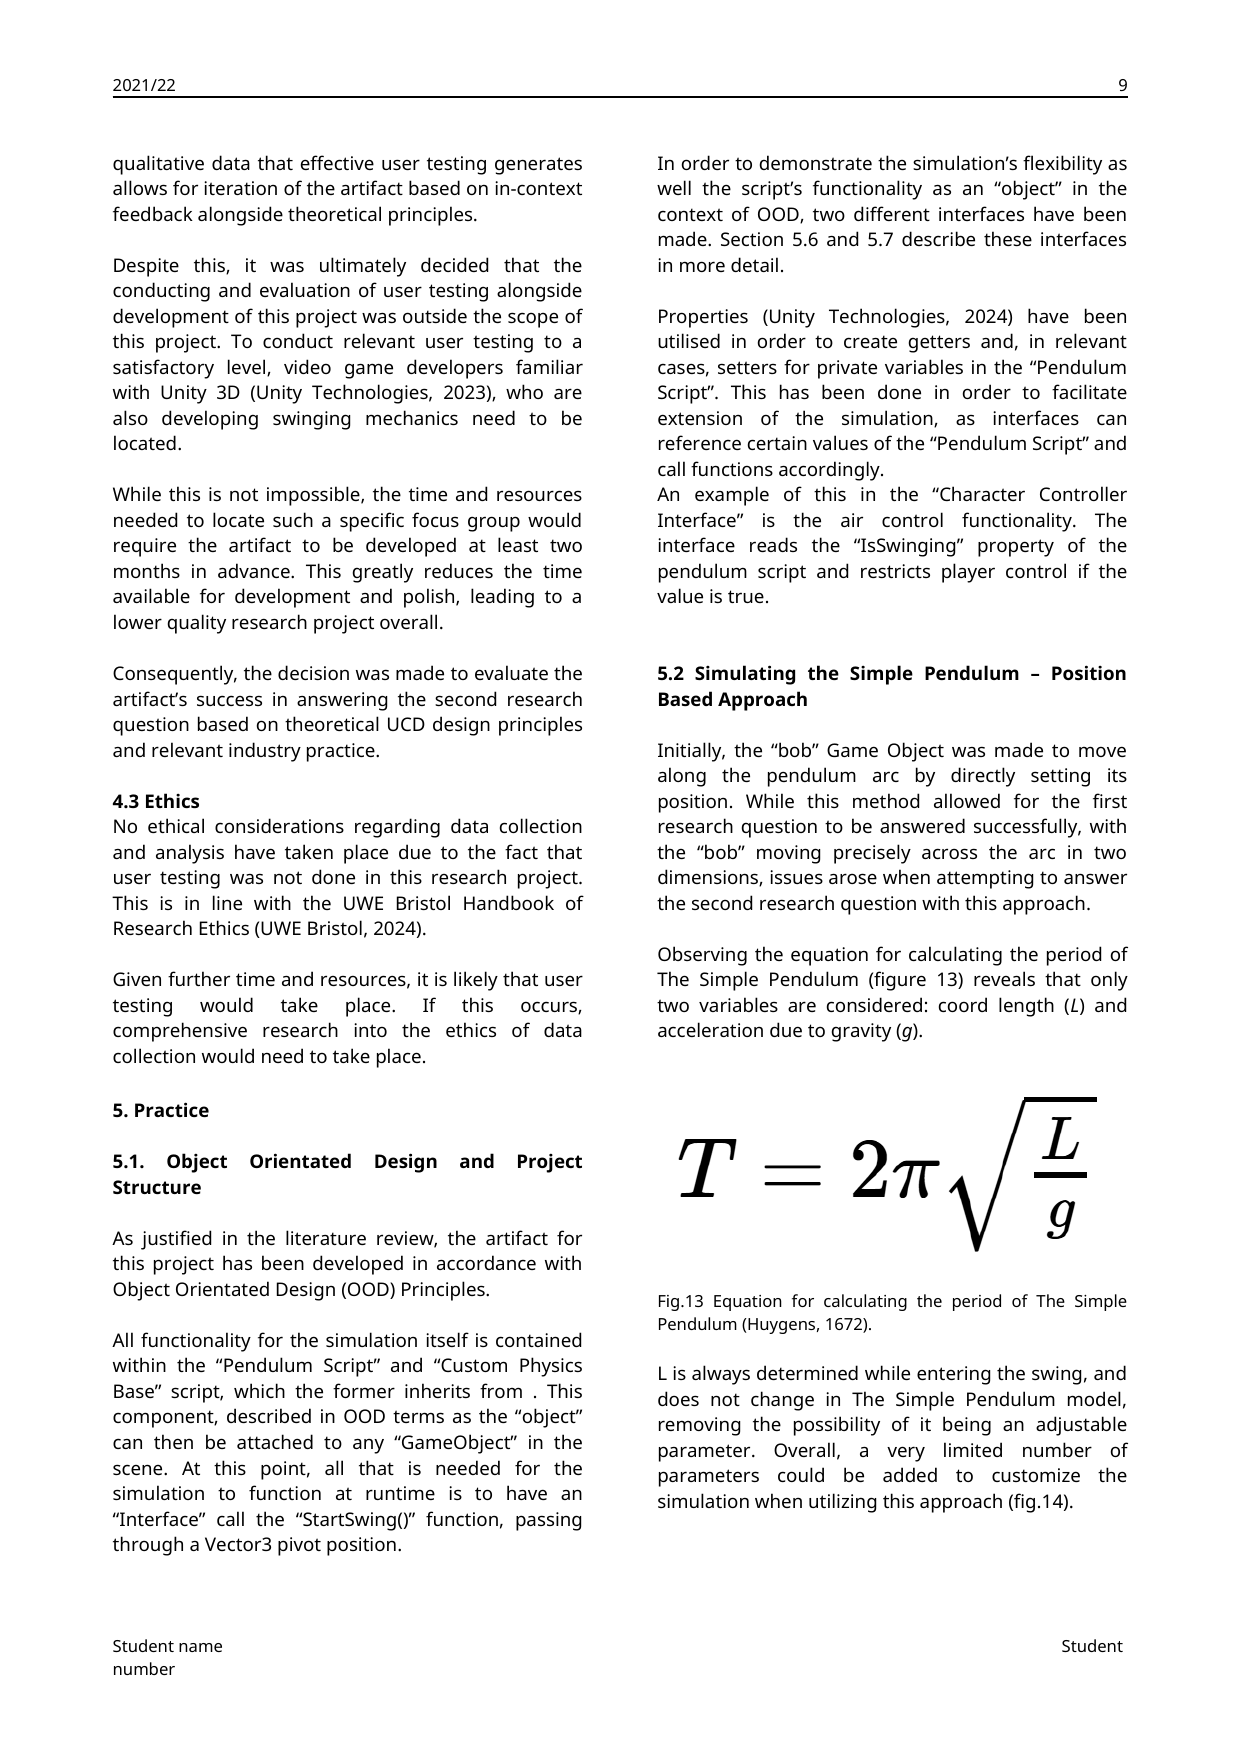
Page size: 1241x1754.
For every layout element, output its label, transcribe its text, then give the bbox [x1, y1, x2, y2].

text An example of this in the “Character Controller Interface” is the air control functionality. The interface reads the “IsSwinging” property of the pendulum script and restricts player control if the value is true. [657, 482, 1128, 609]
text 5. Practice [112, 1097, 583, 1123]
text 5.2 Simulating the Simple Pendulum – Position Based Approach [657, 660, 1128, 711]
text Observing the equation for calculating the period of The Simple Pendulum (figure 13) reveals that only two variables are considered: coord length (L) and acceleration due to gravity (g). [657, 941, 1128, 1043]
text All functionality for the simulation itself is contained within the “Pendulum Script” and “Custom Physics Base” script, which the former inherits from . This component, described in OOD terms as the “object” can then be attached to any “GameObject” in the scene. At this point, all that is needed for the simulation to function at runtime is to have an “Interface” call the “StartSwing()” function, passing through a Vector3 pivot position. [112, 1327, 583, 1557]
text Given further time and resources, it is likely that user testing would take place. If this occurs, comprehensive research into the ethics of data collection would need to take place. [112, 967, 583, 1069]
text No ethical considerations regarding data collection and analysis have taken place due to the fact that user testing was not done in this research project. This is in line with the UWE Bristol Handbook of Research Ethics (UWE Bristol, 2024). [112, 813, 583, 941]
text Initially, the “bob” Game Object was made to move along the pendulum arc by directly setting its position. While this method allowed for the first research question to be answered successfully, with the “bob” moving precisely across the arc in two dimensions, issues arose when attempting to answer the second research question with this approach. [657, 737, 1128, 916]
text Consequently, the decision was made to evaluate the artifact’s success in answering the second research question based on theoretical UCD design principles and relevant industry practice. [112, 660, 583, 762]
text 4.3 Ethics [112, 788, 583, 813]
text Despite this, it was ultimately decided that the conducting and evaluation of user testing alongside development of this project was outside the scope of this project. To conduct relevant user testing to a satisfactory level, video game developers familiar with Unity 3D (Unity Technologies, 2023), who are also developing swinging mechanics need to be located. [112, 252, 583, 456]
text 5.1. Object Orientated Design and Project Structure [112, 1148, 583, 1199]
text Properties (Unity Technologies, 2024) have been utilised in order to create getters and, in relevant cases, setters for private variables in the “Pendulum Script”. This has been done in order to facilitate extension of the simulation, as interfaces can reference certain values of the “Pendulum Script” and call functions accordingly. [657, 303, 1128, 482]
text Fig.13 Equation for calculating the period of The Simple Pendulum (Huygens, 1672). [657, 1289, 1128, 1335]
text In order to demonstrate the simulation’s flexibility as well the script’s functionality as an “object” in the context of OOD, two different interfaces have been made. Section 5.6 and 5.7 describe these interfaces in more detail. [657, 150, 1128, 278]
text As justified in the literature review, the artifact for this project has been developed in accordance with Object Orientated Design (OOD) Principles. [112, 1225, 583, 1302]
picture [657, 1068, 1128, 1264]
text L is always determined while entering the swing, and does not change in The Simple Pendulum model, removing the possibility of it being an adjustable parameter. Overall, a very limited number of parameters could be added to customize the simulation when utilizing this approach (fig.14). [657, 1360, 1128, 1513]
text While this is not impossible, the time and resources needed to locate such a specific focus group would require the artifact to be developed at least two months in advance. This greatly reduces the time available for development and polish, leading to a lower quality research project overall. [112, 482, 583, 635]
